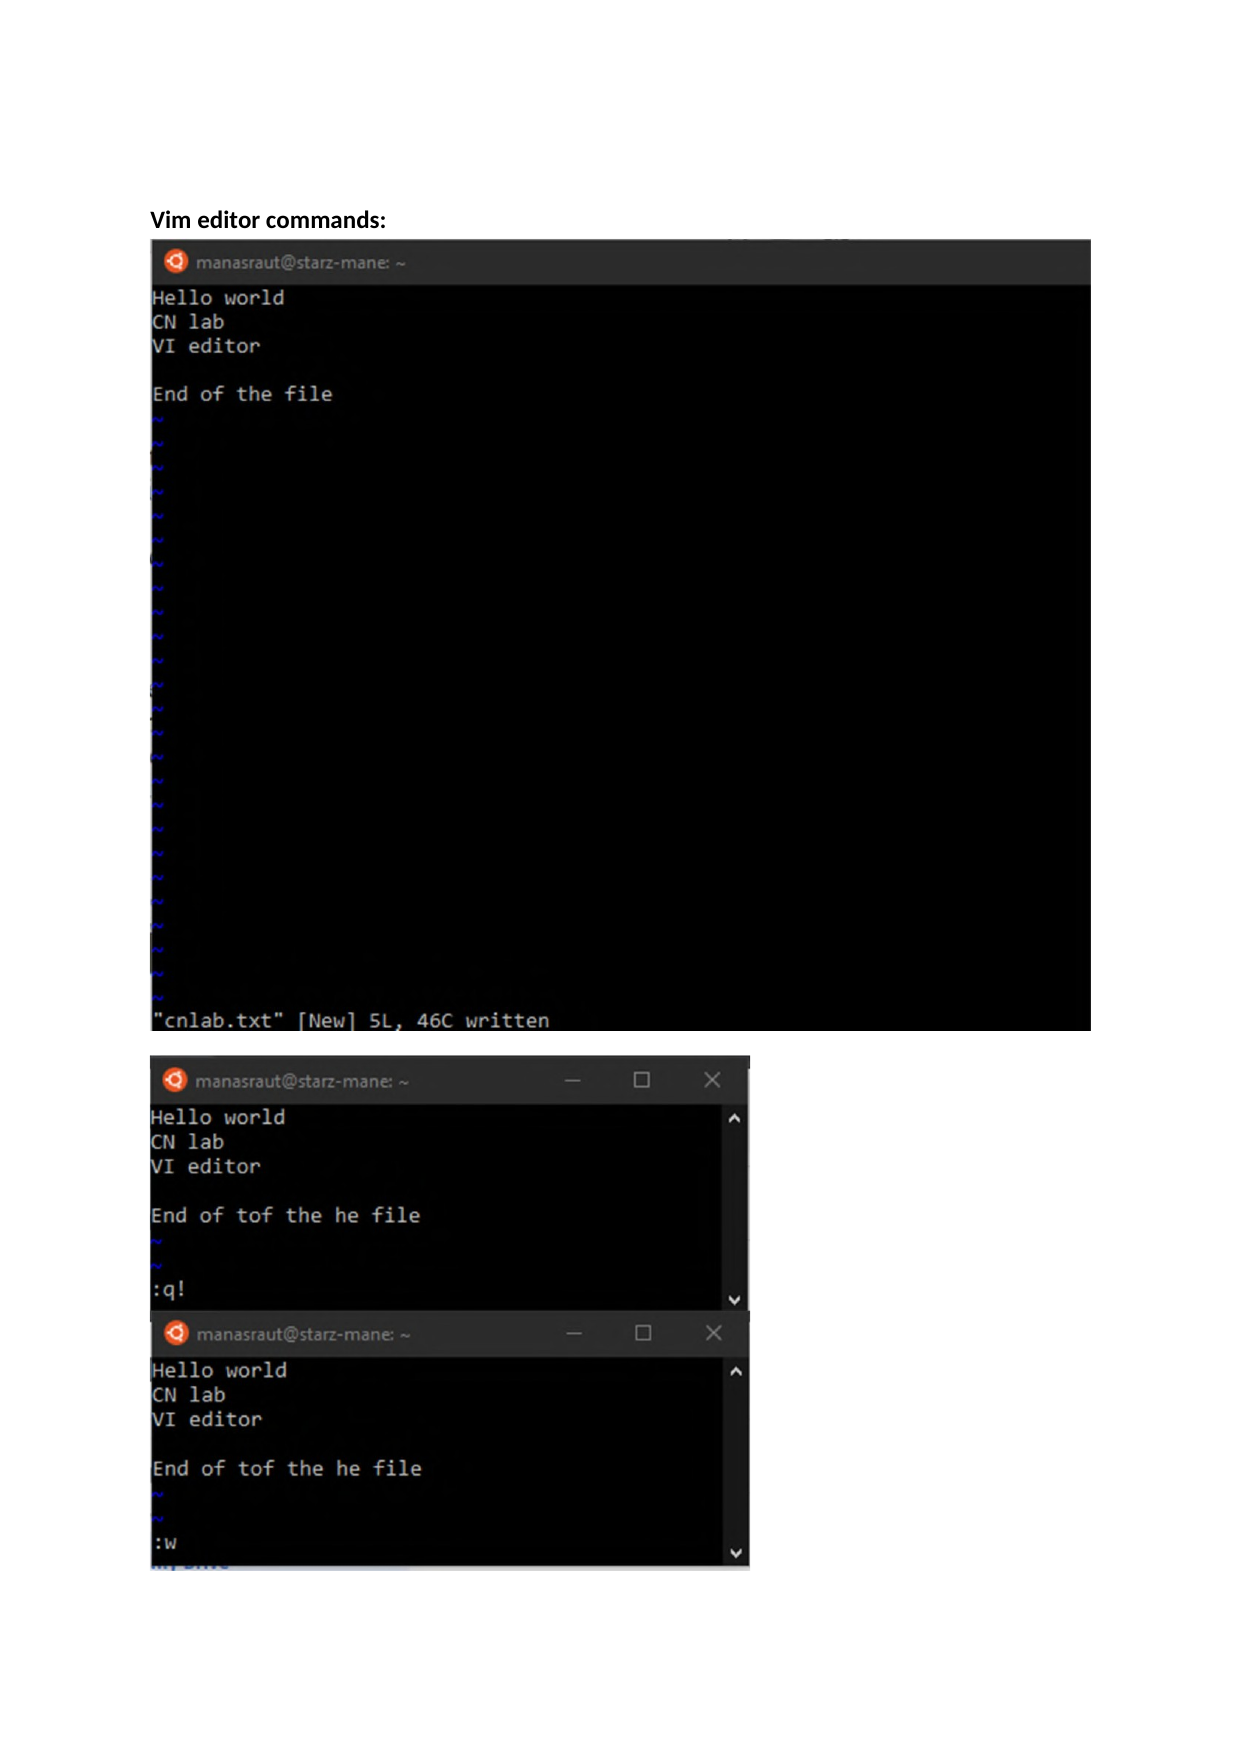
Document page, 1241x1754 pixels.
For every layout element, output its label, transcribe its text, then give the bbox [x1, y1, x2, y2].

picture [149, 238, 1091, 1031]
picture [149, 1055, 751, 1571]
subtitle Vim editor commands: [150, 204, 1113, 235]
